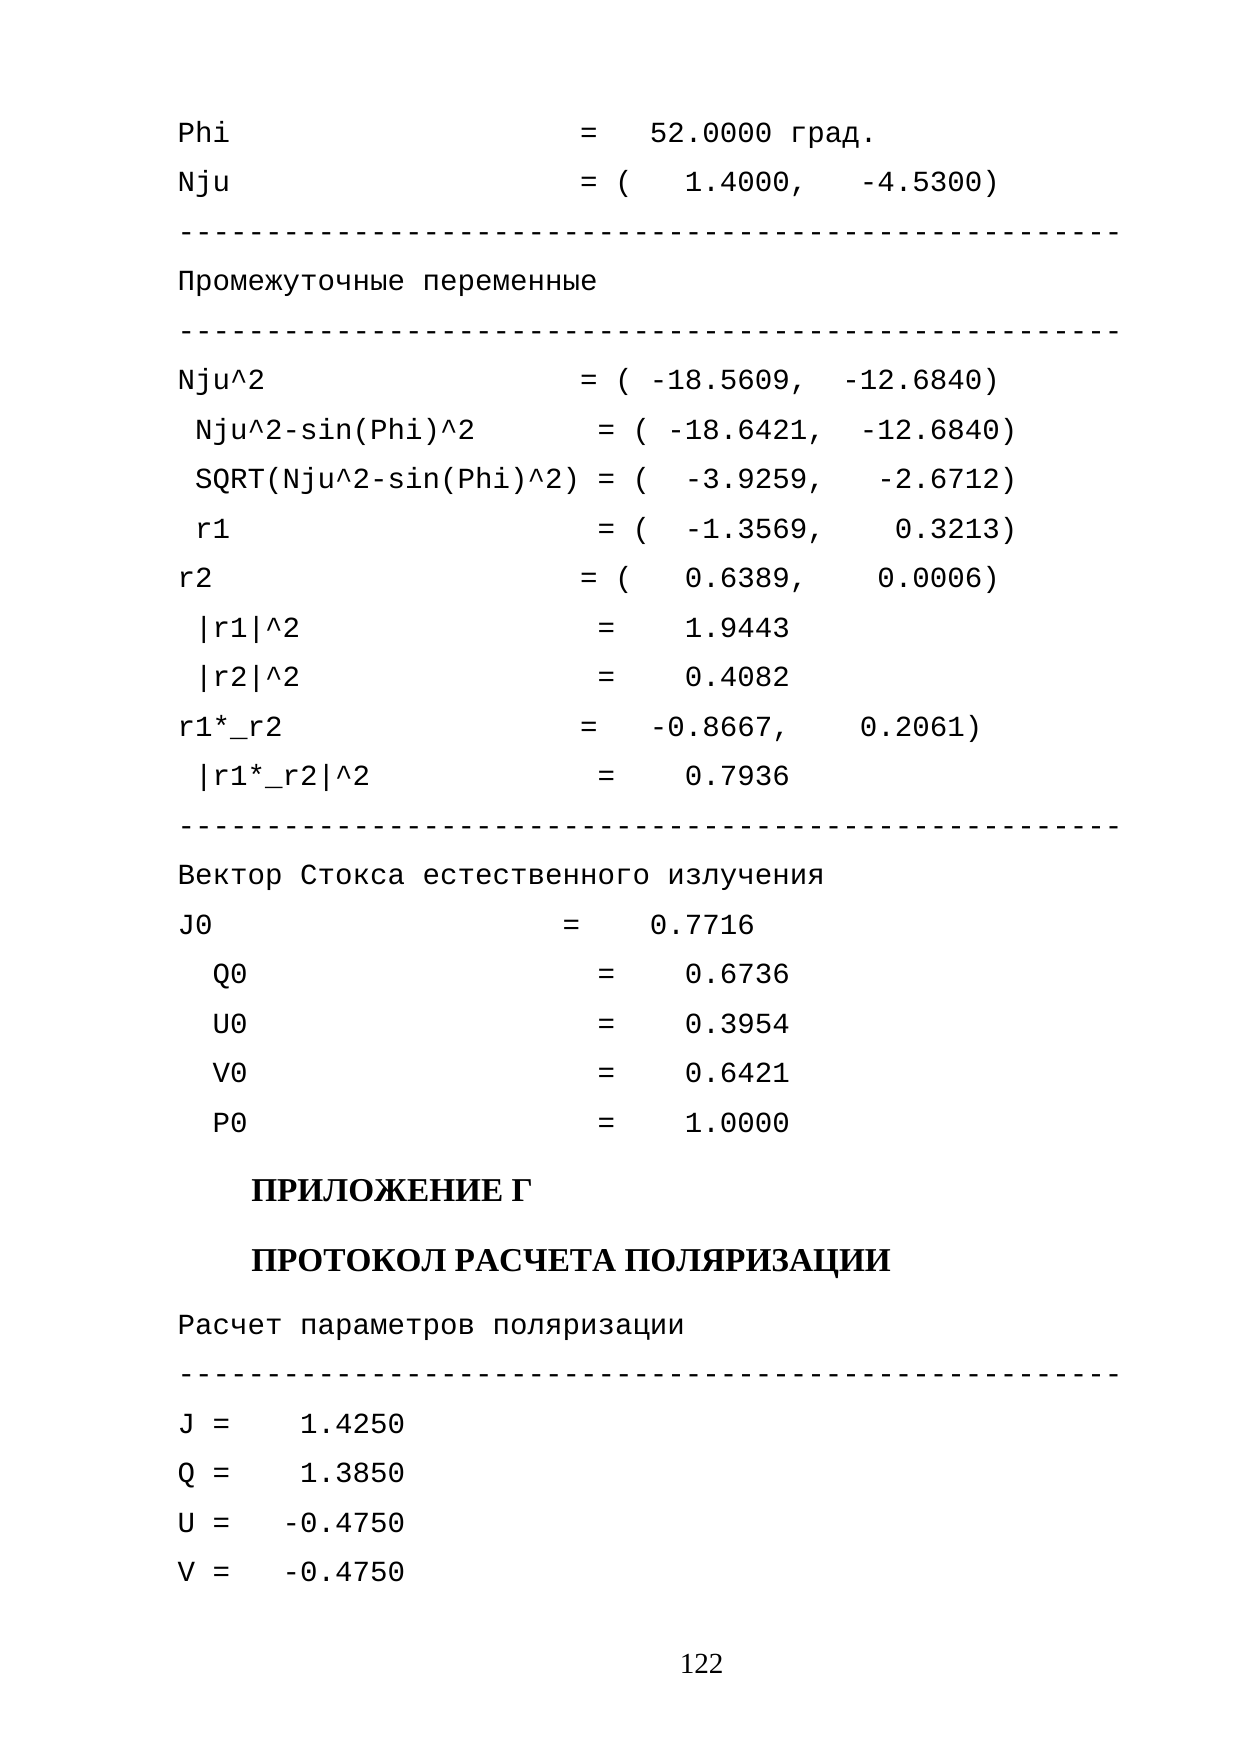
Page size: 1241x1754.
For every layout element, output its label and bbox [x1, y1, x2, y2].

table_cell [166, 1158, 1140, 1607]
table_cell [166, 118, 1140, 1157]
